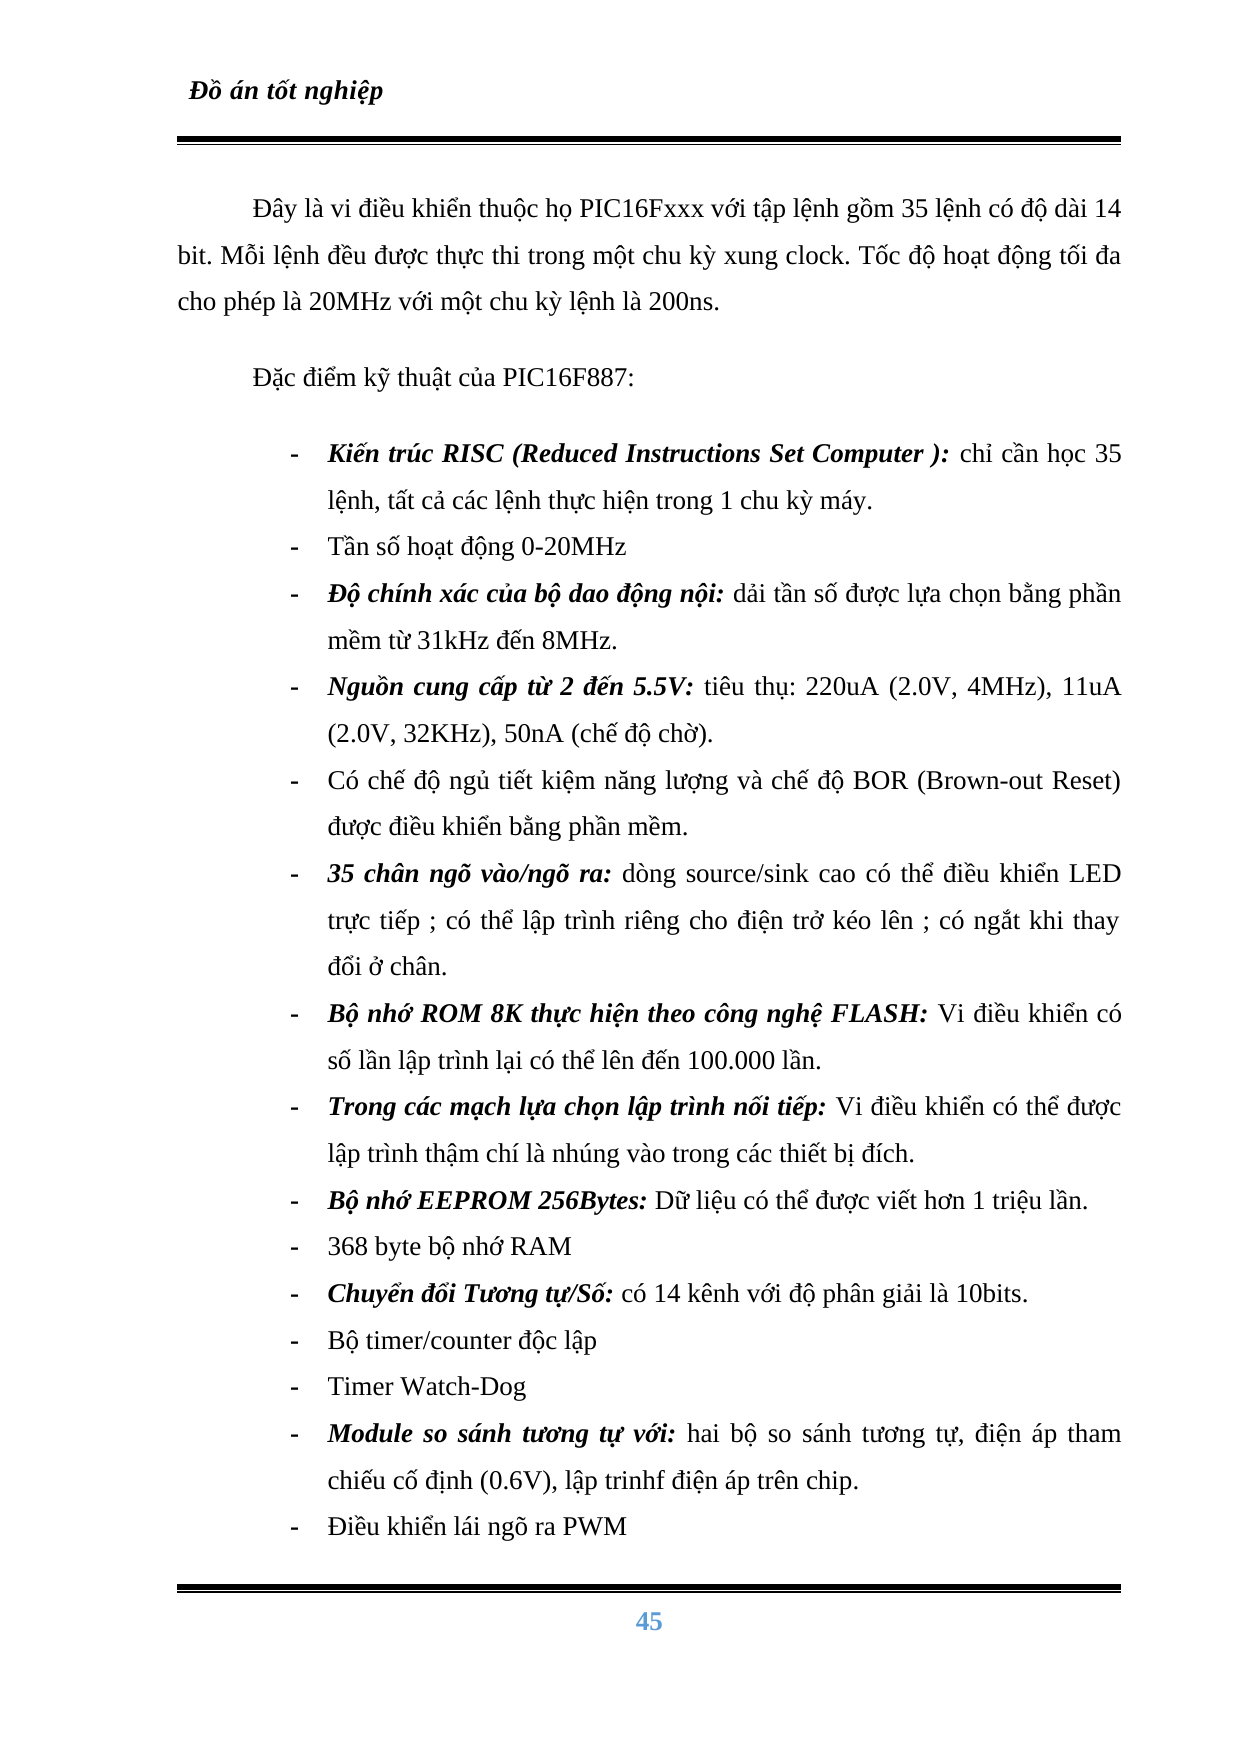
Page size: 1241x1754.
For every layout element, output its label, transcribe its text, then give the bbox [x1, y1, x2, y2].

list Timer Watch-Dog [290, 1370, 1122, 1402]
list Độ chính xác của bộ dao động nội: dải tần số được lựa chọn bằng phần mềm từ 31kHz đến 8MHz. [290, 577, 1122, 655]
list 35 chân ngõ vào/ngõ ra: dòng source/sink cao có thể điều khiển LED trực tiếp ; có thể lập trình riêng cho điện trở kéo lên ; có ngắt khi thay đổi ở chân. [290, 857, 1122, 982]
list Nguồn cung cấp từ 2 đến 5.5V: tiêu thụ: 220uA (2.0V, 4MHz), 11uA (2.0V, 32KHz), 50nA (chế độ chờ). [290, 670, 1122, 748]
list Trong các mạch lựa chọn lập trình nối tiếp: Vi điều khiển có thể được lập trình thậm chí là nhúng vào trong các thiết bị đích. [290, 1090, 1122, 1168]
list Module so sánh tương tự với: hai bộ so sánh tương tự, điện áp tham chiếu cố định (0.6V), lập trinhf điện áp trên chip. [290, 1417, 1122, 1495]
list Có chế độ ngủ tiết kiệm năng lượng và chế độ BOR (Brown-out Reset) được điều khiển bằng phần mềm. [290, 764, 1122, 842]
text Đây là vi điều khiển thuộc họ PIC16Fxxx với tập lệnh gồm 35 lệnh có độ dài 14 bit. Mỗi lệnh đều được thực thi trong một chu kỳ xung clock. Tốc độ hoạt động tối đa cho phép là 20MHz với một chu kỳ lệnh là 200ns. [177, 192, 1122, 317]
list Bộ nhớ EEPROM 256Bytes: Dữ liệu có thể được viết hơn 1 triệu lần. [290, 1184, 1122, 1215]
list Chuyển đổi Tương tự/Số: có 14 kênh với độ phân giải là 10bits. [290, 1277, 1122, 1308]
list Điều khiển lái ngõ ra PWM [290, 1510, 1122, 1542]
text Đặc điểm kỹ thuật của PIC16F887: [177, 361, 1122, 392]
list Bộ timer/counter độc lập [290, 1324, 1122, 1355]
list Tần số hoạt động 0-20MHz [290, 530, 1122, 562]
list Kiến trúc RISC (Reduced Instructions Set Computer ): chỉ cần học 35 lệnh, tất cả các lệnh thực hiện trong 1 chu kỳ máy. [290, 437, 1122, 515]
list 368 byte bộ nhớ RAM [290, 1230, 1122, 1262]
list Bộ nhớ ROM 8K thực hiện theo công nghệ FLASH: Vi điều khiển có số lần lập trình lại có thể lên đến 100.000 lần. [290, 997, 1122, 1075]
